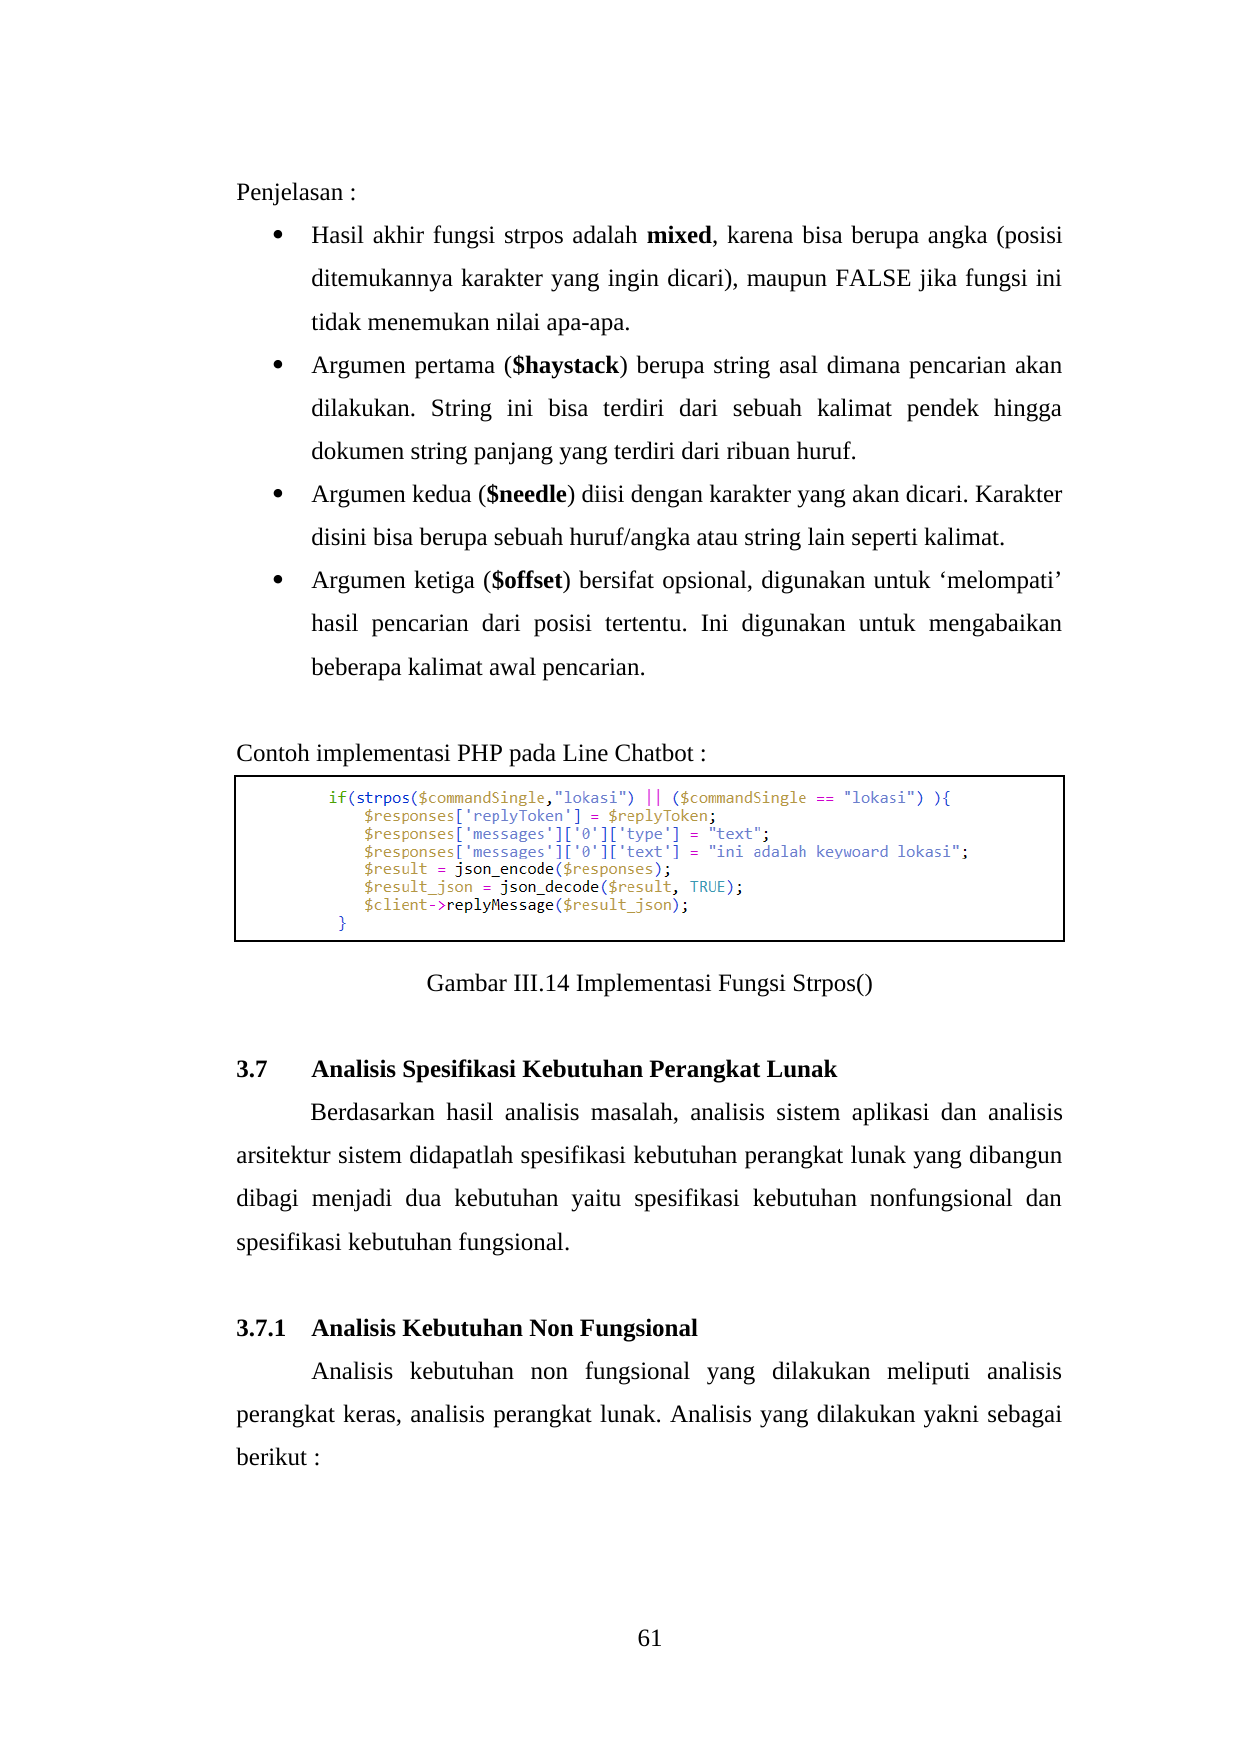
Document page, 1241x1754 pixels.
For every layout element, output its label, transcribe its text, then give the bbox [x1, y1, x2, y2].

list Argumen ketiga ($offset) bersifat opsional, digunakan untuk ‘melompati’ hasil pencarian dari posisi tertentu. Ini digunakan untuk mengabaikan beberapa kalimat awal pencarian. [274, 565, 1063, 680]
list Argumen kedua ($needle) diisi dengan karakter yang akan dicari. Karakter disini bisa berupa sebuah huruf/angka atau string lain seperti kalimat. [274, 479, 1063, 551]
text 3.7.1 Analisis Kebutuhan Non Fungsional [236, 1313, 1063, 1342]
text Gambar III.14 Implementasi Fungsi Strpos() [236, 942, 1063, 997]
text Berdasarkan hasil analisis masalah, analisis sistem aplikasi dan analisis arsitektur sistem didapatlah spesifikasi kebutuhan perangkat lunak yang dibangun dibagi menjadi dua kebutuhan yaitu spesifikasi kebutuhan nonfungsional dan spesifikasi kebutuhan fungsional. [236, 1097, 1063, 1255]
list Hasil akhir fungsi strpos adalah mixed, karena bisa berupa angka (posisi ditemukannya karakter yang ingin dicari), maupun FALSE jika fungsi ini tidak menemukan nilai apa-apa. [274, 220, 1063, 335]
subtitle 3.7 Analisis Spesifikasi Kebutuhan Perangkat Lunak [236, 1054, 1063, 1083]
text Contoh implementasi PHP pada Line Chatbot : [236, 738, 1063, 767]
text Penjelasan : [236, 177, 1063, 206]
picture [321, 785, 979, 933]
list Argumen pertama ($haystack) berupa string asal dimana pencarian akan dilakukan. String ini bisa terdiri dari sebuah kalimat pendek hingga dokumen string panjang yang terdiri dari ribuan huruf. [274, 350, 1063, 465]
text Analisis kebutuhan non fungsional yang dilakukan meliputi analisis perangkat keras, analisis perangkat lunak. Analisis yang dilakukan yakni sebagai berikut : [236, 1356, 1063, 1471]
